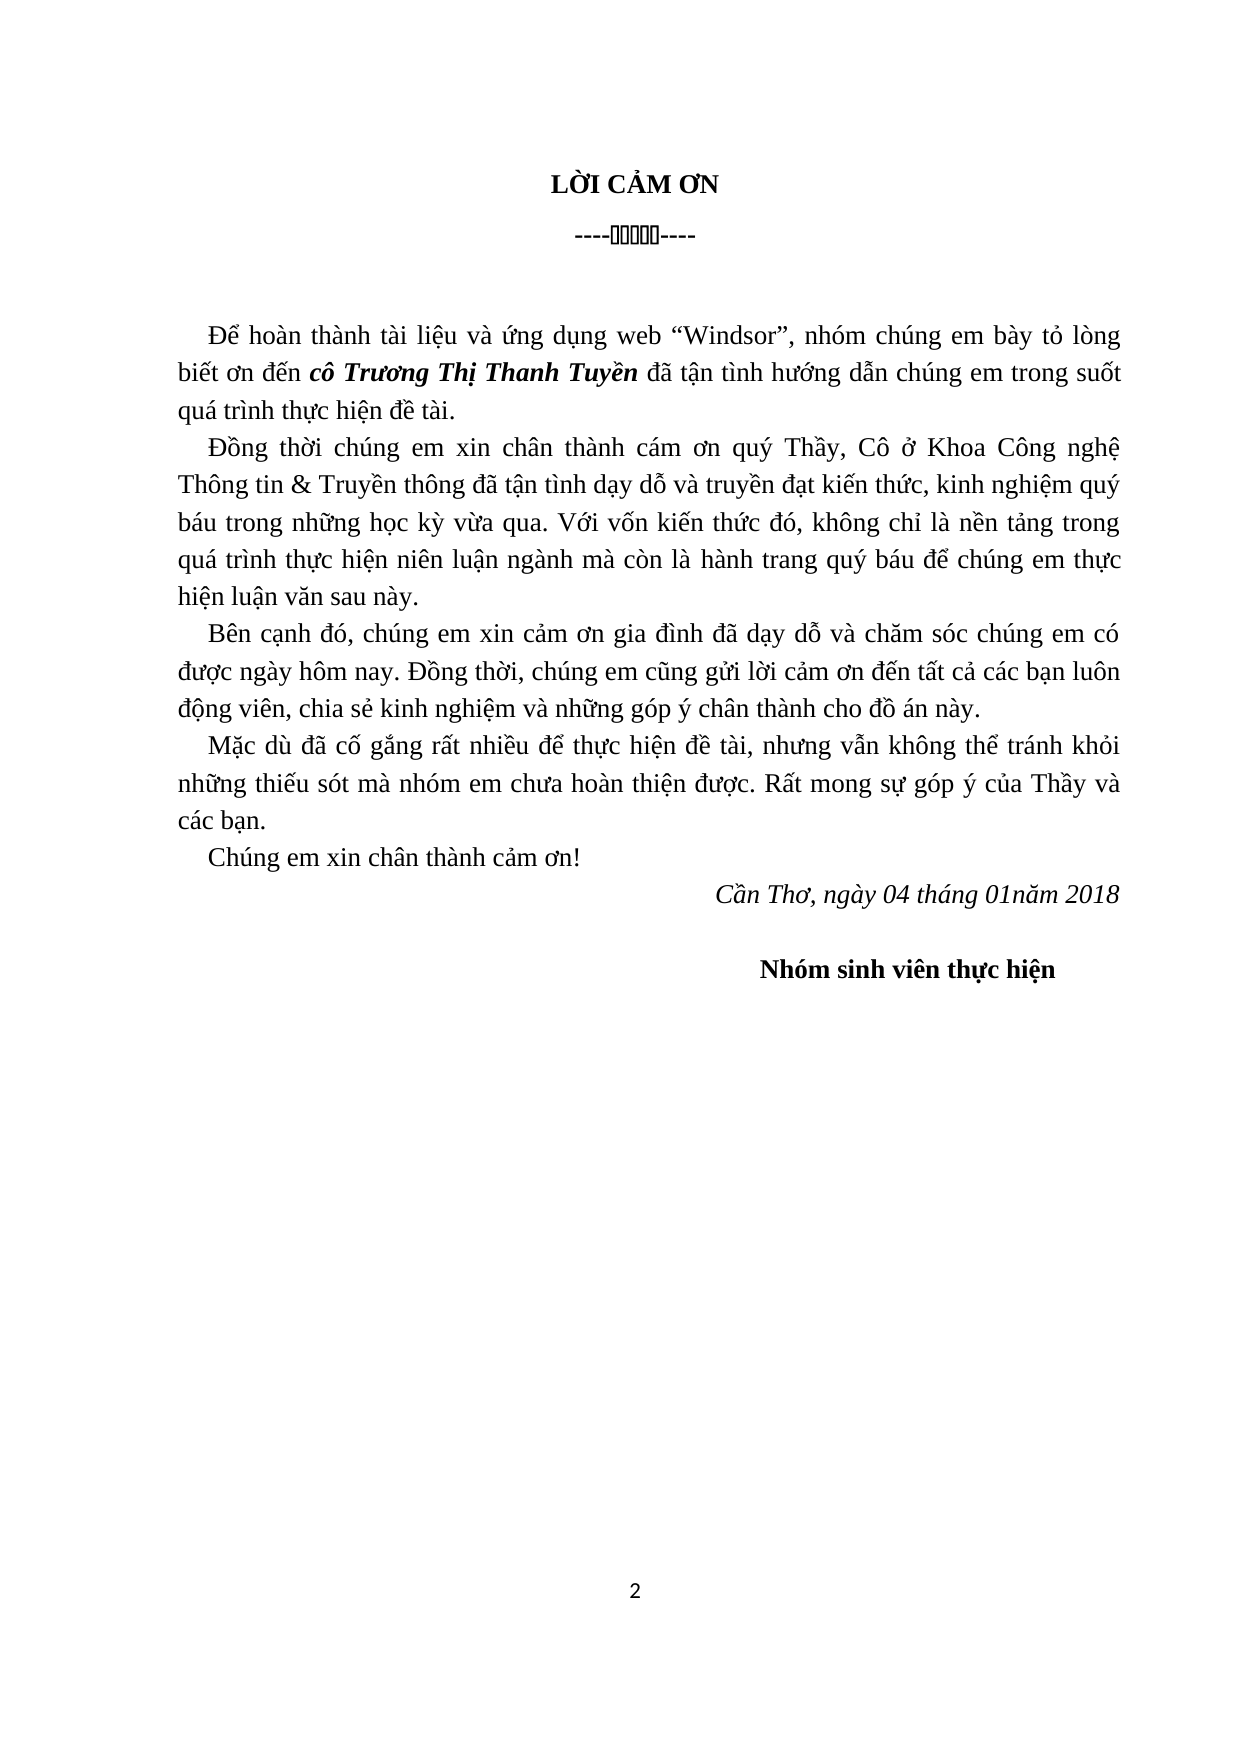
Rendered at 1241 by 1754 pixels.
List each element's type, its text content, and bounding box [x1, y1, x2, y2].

text Mặc dù đã cố gắng rất nhiều để thực hiện đề tài, nhưng vẫn không thể tránh khỏi những thiếu sót mà nhóm em chưa hoàn thiện được. Rất mong sự góp ý của Thầy và các bạn. [178, 729, 1122, 835]
text Đồng thời chúng em xin chân thành cám ơn quý Thầy, Cô ở Khoa Công nghệ Thông tin & Truyền thông đã tận tình dạy dỗ và truyền đạt kiến thức, kinh nghiệm quý báu trong những học kỳ vừa qua. Với vốn kiến thức đó, không chỉ là nền tảng trong quá trình thực hiện niên luận ngành mà còn là hành trang quý báu để chúng em thực hiện luận văn sau này. [178, 431, 1122, 611]
text Chúng em xin chân thành cảm ơn! [178, 841, 1122, 872]
text Cần Thơ, ngày 04 tháng 01năm 2018 [178, 878, 1122, 910]
text Để hoàn thành tài liệu và ứng dụng web “Windsor”, nhóm chúng em bày tỏ lòng biết ơn đến cô Trương Thị Thanh Tuyền đã tận tình hướng dẫn chúng em trong suốt quá trình thực hiện đề tài. [178, 319, 1122, 425]
text LỜI CẢM ƠN [148, 168, 1122, 199]
text Bên cạnh đó, chúng em xin cảm ơn gia đình đã dạy dỗ và chăm sóc chúng em có được ngày hôm nay. Đồng thời, chúng em cũng gửi lời cảm ơn đến tất cả các bạn luôn động viên, chia sẻ kinh nghiệm và những góp ý chân thành cho đồ án này. [178, 617, 1122, 723]
text -------- [148, 218, 1122, 250]
text Nhóm sinh viên thực hiện [178, 953, 1122, 984]
